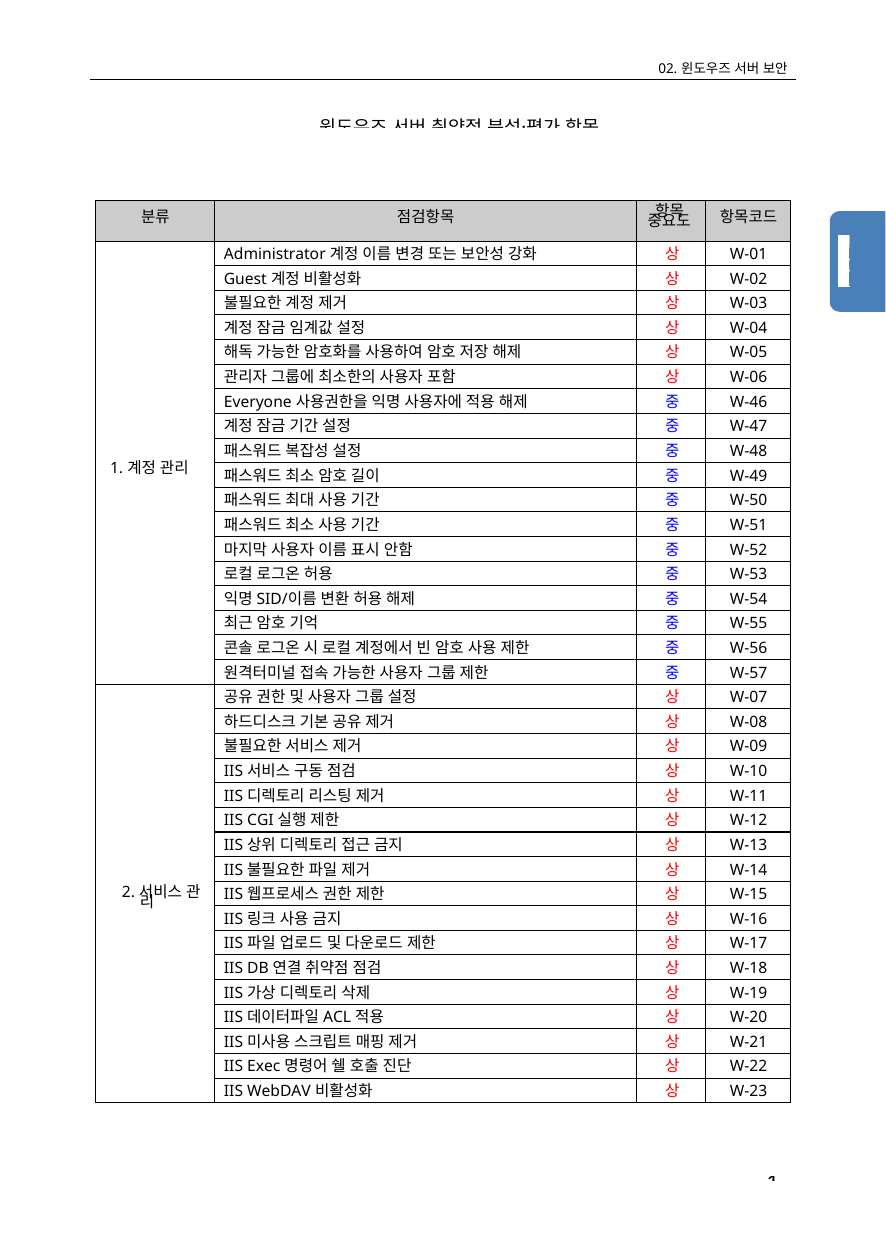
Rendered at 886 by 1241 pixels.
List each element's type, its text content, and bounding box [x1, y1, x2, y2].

table_cell W-18 [706, 955, 790, 979]
table_cell 상 [637, 734, 705, 757]
table_cell IIS 가상 디렉토리 삭제 [215, 980, 636, 1004]
table_cell W-48 [706, 439, 790, 462]
table_cell 상 [637, 709, 705, 733]
table_cell 2. 서비스 관리 [96, 685, 214, 1102]
table_cell 상 [637, 857, 705, 881]
table_cell W-56 [706, 635, 790, 659]
table_cell W-06 [706, 365, 790, 388]
table_cell 콘솔 로그온 시 로컬 계정에서 빈 암호 사용 제한 [215, 635, 636, 659]
table_cell 중 [637, 537, 705, 561]
table_cell IIS 디렉토리 리스팅 제거 [215, 783, 636, 807]
table_cell 상 [637, 685, 705, 708]
table_cell 불필요한 계정 제거 [215, 291, 636, 314]
table_cell 상 [637, 291, 705, 314]
table_cell W-04 [706, 315, 790, 339]
table_cell 패스워드 최소 사용 기간 [215, 512, 636, 536]
table_cell 상 [637, 266, 705, 290]
table_header 분류 [96, 201, 214, 241]
table_cell 상 [637, 955, 705, 979]
table_cell 익명 SID/이름 변환 허용 해제 [215, 586, 636, 610]
table_cell 패스워드 최대 사용 기간 [215, 488, 636, 511]
table_cell W-22 [706, 1054, 790, 1077]
table_cell W-16 [706, 906, 790, 930]
table_cell 상 [637, 1079, 705, 1102]
table_cell 상 [637, 759, 705, 782]
table_cell W-50 [706, 488, 790, 511]
table_cell W-03 [706, 291, 790, 314]
table_cell W-17 [706, 931, 790, 954]
table_cell Guest 계정 비활성화 [215, 266, 636, 290]
table_cell 하드디스크 기본 공유 제거 [215, 709, 636, 733]
table_cell W-11 [706, 783, 790, 807]
table_cell IIS CGI 실행 제한 [215, 808, 636, 831]
table_cell 중 [637, 389, 705, 413]
table_cell IIS 파일 업로드 및 다운로드 제한 [215, 931, 636, 954]
table_cell IIS 서비스 구동 점검 [215, 759, 636, 782]
table_cell W-55 [706, 611, 790, 634]
table_cell 관리자 그룹에 최소한의 사용자 포함 [215, 365, 636, 388]
table_cell 중 [637, 463, 705, 487]
table_cell W-23 [706, 1079, 790, 1102]
table_cell W-14 [706, 857, 790, 881]
table_cell 공유 권한 및 사용자 그룹 설정 [215, 685, 636, 708]
table_cell W-49 [706, 463, 790, 487]
table_cell 중 [637, 562, 705, 585]
table_cell W-08 [706, 709, 790, 733]
table_cell 중 [637, 611, 705, 634]
table_cell 상 [637, 906, 705, 930]
table_cell IIS 상위 디렉토리 접근 금지 [215, 833, 636, 856]
table_cell W-12 [706, 808, 790, 831]
table_cell Administrator 계정 이름 변경 또는 보안성 강화 [215, 242, 636, 265]
table_cell 중 [637, 488, 705, 511]
table_cell W-52 [706, 537, 790, 561]
table_cell 불필요한 서비스 제거 [215, 734, 636, 757]
table_cell 해독 가능한 암호화를 사용하여 암호 저장 해제 [215, 340, 636, 363]
table_cell 중 [637, 660, 705, 684]
table_cell W-53 [706, 562, 790, 585]
table_cell 중 [637, 635, 705, 659]
table_cell IIS 웹프로세스 권한 제한 [215, 882, 636, 905]
table_cell W-19 [706, 980, 790, 1004]
picture [838, 235, 850, 287]
table_cell 최근 암호 기억 [215, 611, 636, 634]
table_cell 상 [637, 315, 705, 339]
table_cell W-15 [706, 882, 790, 905]
table_cell IIS DB 연결 취약점 점검 [215, 955, 636, 979]
table_cell IIS 링크 사용 금지 [215, 906, 636, 930]
table_cell IIS Exec 명령어 쉘 호출 진단 [215, 1054, 636, 1077]
table_cell 상 [637, 242, 705, 265]
table_cell W-09 [706, 734, 790, 757]
table_cell W-51 [706, 512, 790, 536]
table_cell IIS WebDAV 비활성화 [215, 1079, 636, 1102]
table_header 항목 중요도 [637, 201, 705, 241]
table_header 항목코드 [706, 201, 790, 241]
table_cell 패스워드 복잡성 설정 [215, 439, 636, 462]
table_cell 원격터미널 접속 가능한 사용자 그룹 제한 [215, 660, 636, 684]
table_cell 1. 계정 관리 [96, 242, 214, 684]
table_cell W-05 [706, 340, 790, 363]
table_cell IIS 미사용 스크립트 매핑 제거 [215, 1029, 636, 1053]
table_cell 중 [637, 414, 705, 437]
table_cell 상 [637, 1005, 705, 1028]
table_cell W-20 [706, 1005, 790, 1028]
table_cell 중 [637, 586, 705, 610]
table_cell W-54 [706, 586, 790, 610]
table_cell 중 [637, 512, 705, 536]
table_cell 상 [637, 340, 705, 363]
table_cell 상 [637, 783, 705, 807]
table_cell 계정 잠금 기간 설정 [215, 414, 636, 437]
table_cell W-46 [706, 389, 790, 413]
table_cell W-57 [706, 660, 790, 684]
table_cell 중 [637, 439, 705, 462]
table_cell IIS 불필요한 파일 제거 [215, 857, 636, 881]
table_cell W-10 [706, 759, 790, 782]
table_header 점검항목 [215, 201, 636, 241]
table_cell 상 [637, 882, 705, 905]
table_cell 상 [637, 1029, 705, 1053]
table_cell 상 [637, 365, 705, 388]
table_cell W-47 [706, 414, 790, 437]
table_cell 로컬 로그온 허용 [215, 562, 636, 585]
table_cell W-07 [706, 685, 790, 708]
table_cell IIS 데이터파일 ACL 적용 [215, 1005, 636, 1028]
table_cell 상 [637, 1054, 705, 1077]
table_cell 상 [637, 980, 705, 1004]
table_cell 마지막 사용자 이름 표시 안함 [215, 537, 636, 561]
table_cell 상 [637, 931, 705, 954]
table_cell 패스워드 최소 암호 길이 [215, 463, 636, 487]
table_cell 상 [637, 808, 705, 831]
table_cell Everyone 사용권한을 익명 사용자에 적용 해제 [215, 389, 636, 413]
table_cell W-02 [706, 266, 790, 290]
table_cell W-01 [706, 242, 790, 265]
table_cell 상 [637, 833, 705, 856]
table_cell W-21 [706, 1029, 790, 1053]
table_cell 계정 잠금 임계값 설정 [215, 315, 636, 339]
table_cell W-13 [706, 833, 790, 856]
